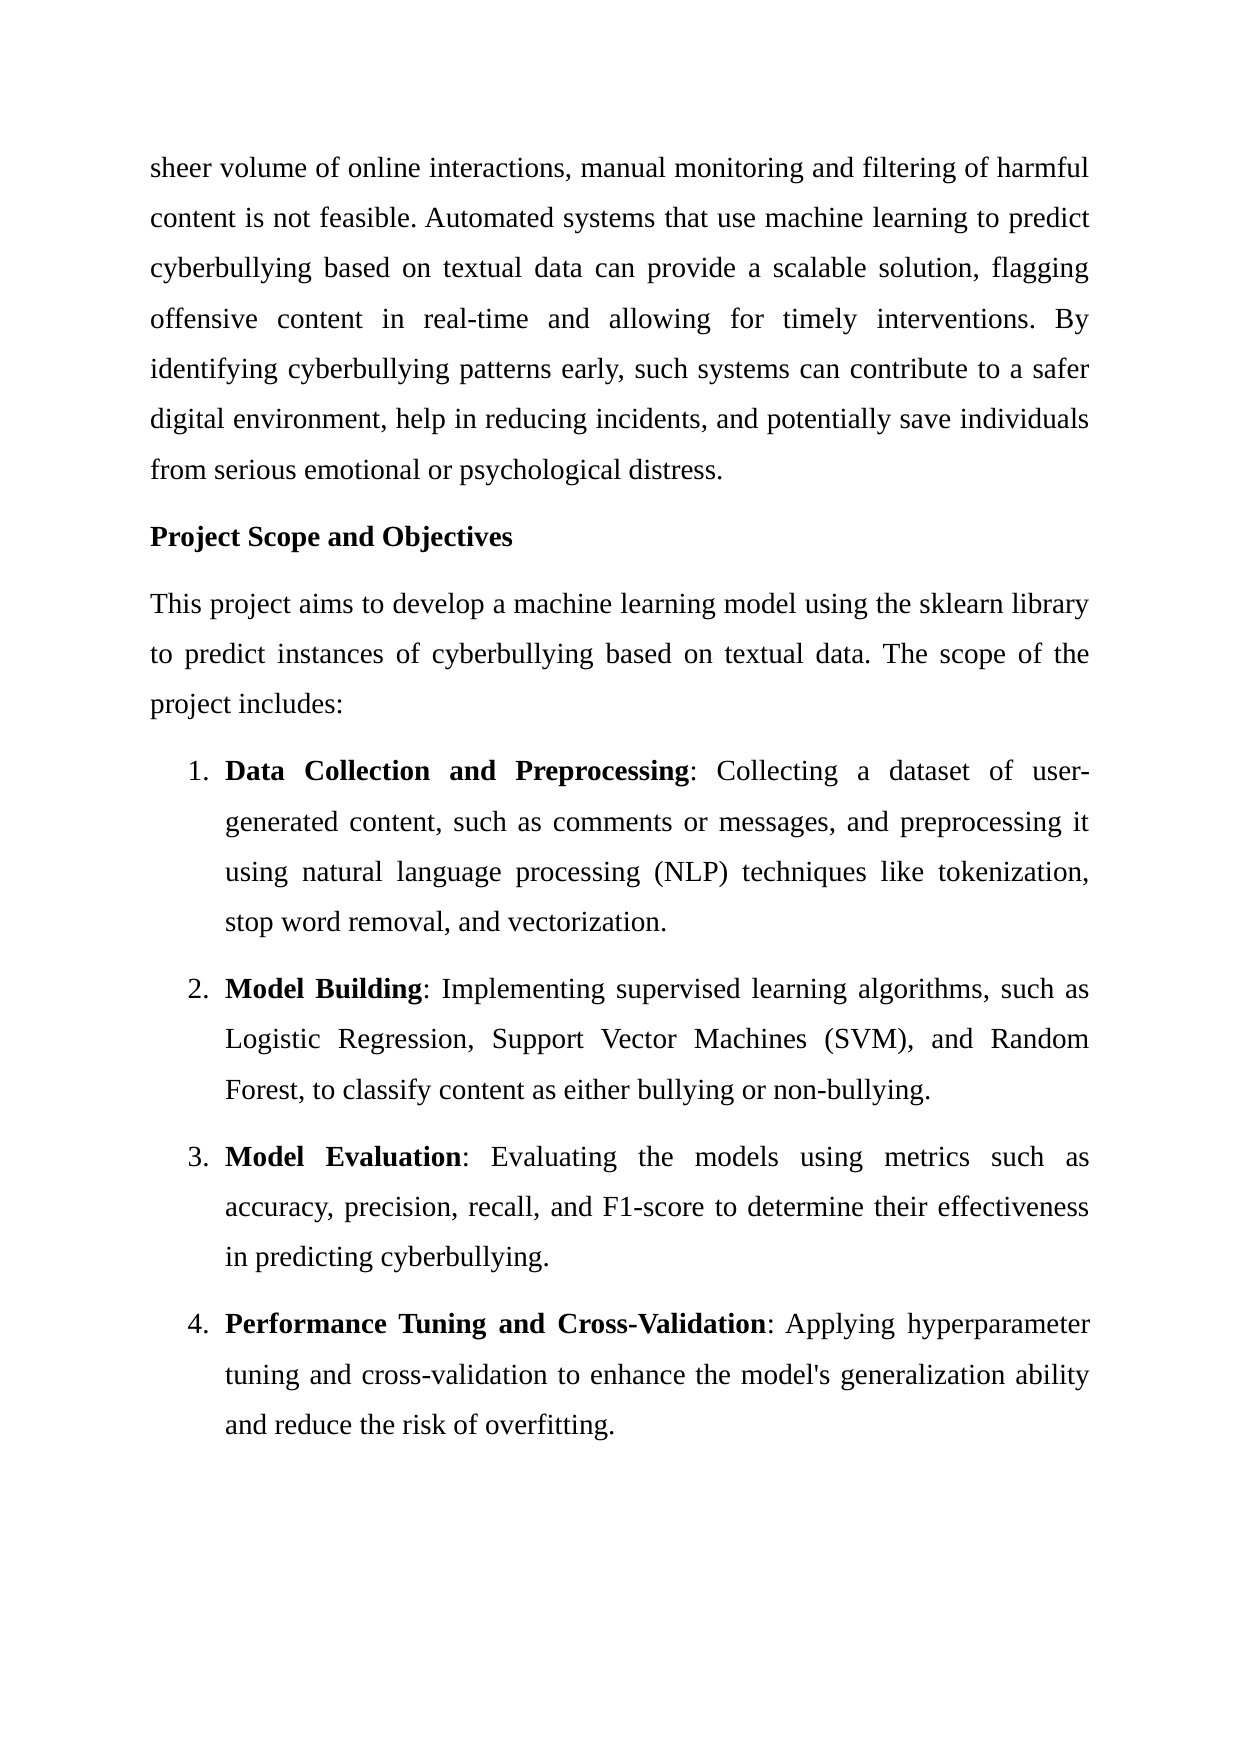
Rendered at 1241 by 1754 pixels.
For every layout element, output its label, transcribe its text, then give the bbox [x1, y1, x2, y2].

text Project Scope and Objectives [150, 519, 1090, 552]
list Model Evaluation: Evaluating the models using metrics such as accuracy, precision, recall, and F1-score to determine their effectiveness in predicting cyberbullying. [187, 1139, 1090, 1273]
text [150, 150, 1090, 485]
list Performance Tuning and Cross-Validation: Applying hyperparameter tuning and cross-validation to enhance the model's generalization ability and reduce the risk of overfitting. [187, 1307, 1090, 1441]
list Model Building: Implementing supervised learning algorithms, such as Logistic Regression, Support Vector Machines (SVM), and Random Forest, to classify content as either bullying or non-bullying. [187, 971, 1090, 1106]
list Data Collection and Preprocessing: Collecting a dataset of user-generated content, such as comments or messages, and preprocessing it using natural language processing (NLP) techniques like tokenization, stop word removal, and vectorization. [187, 753, 1090, 938]
text This project aims to develop a machine learning model using the sklearn library to predict instances of cyberbullying based on textual data. The scope of the project includes: [150, 586, 1090, 720]
